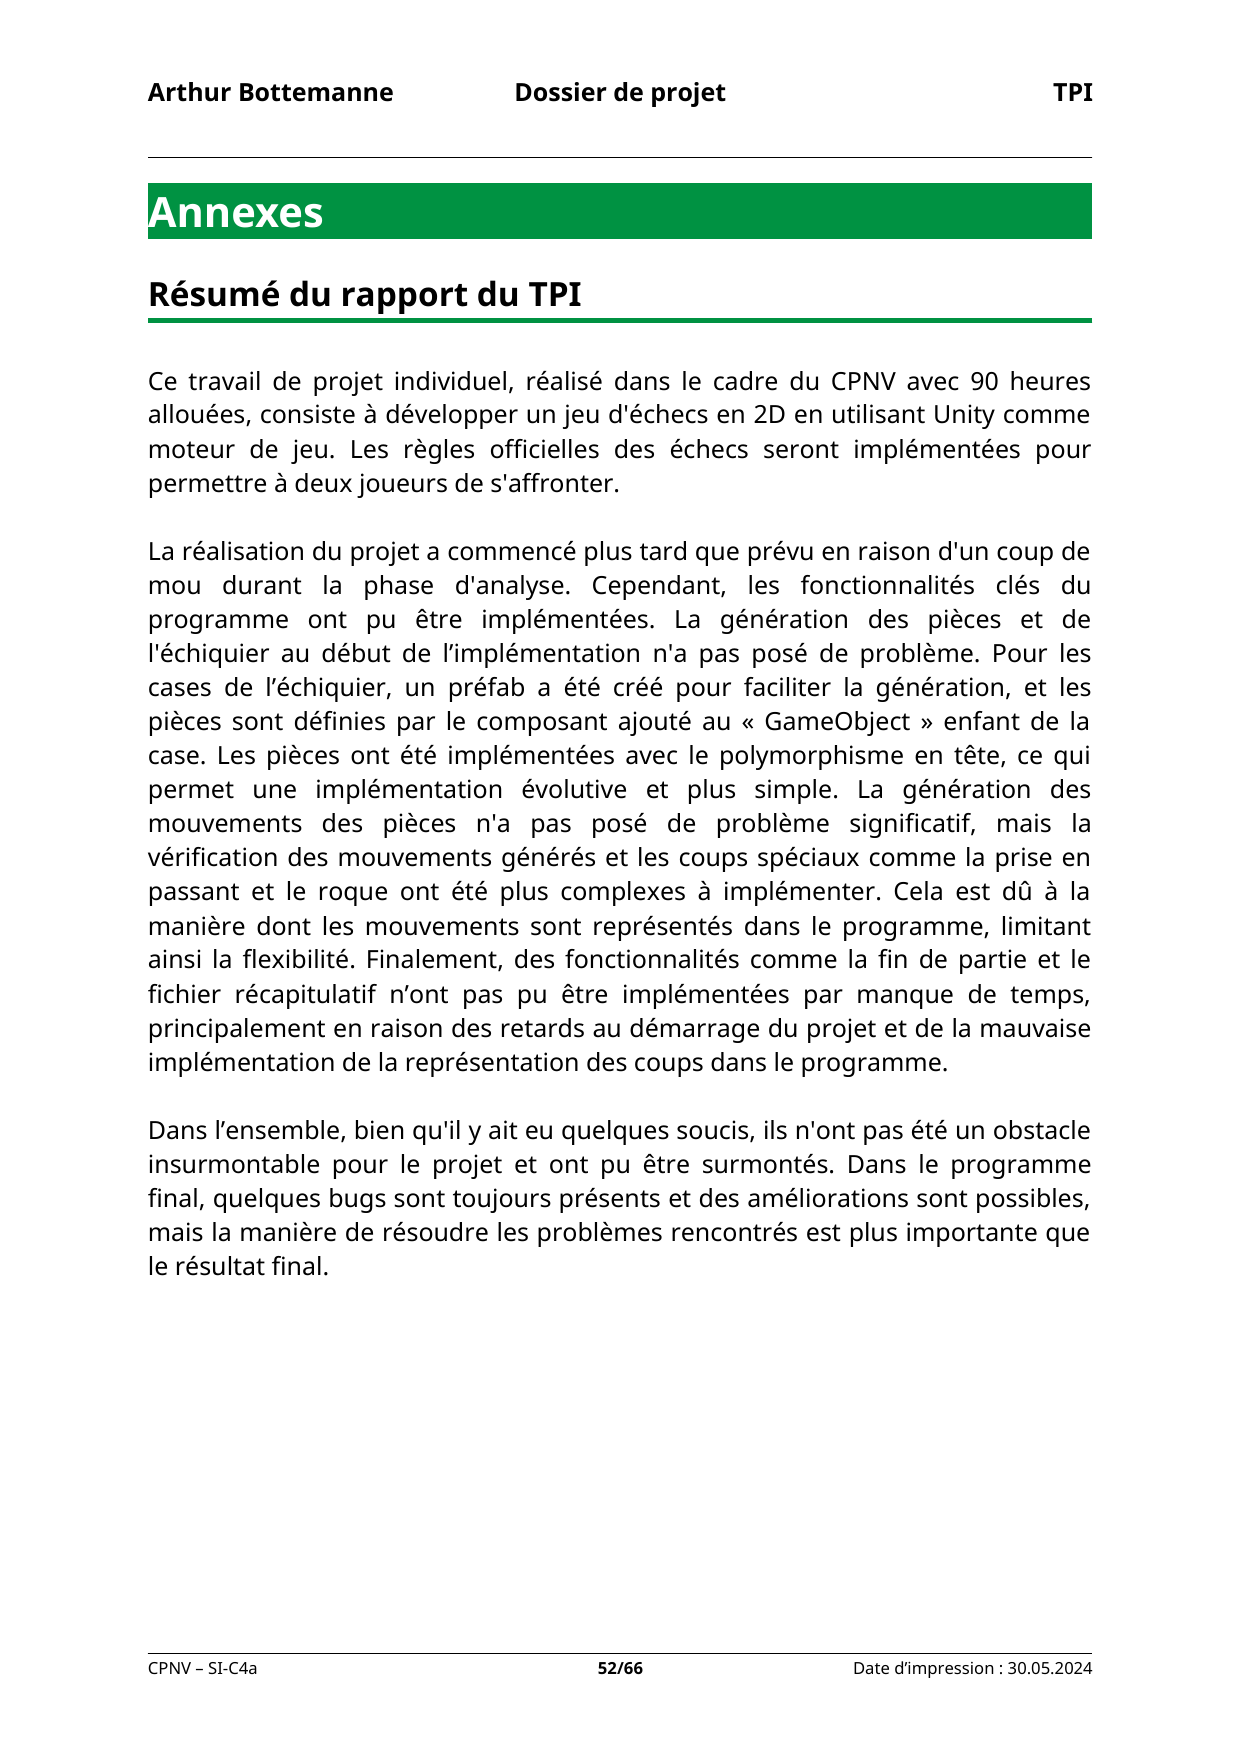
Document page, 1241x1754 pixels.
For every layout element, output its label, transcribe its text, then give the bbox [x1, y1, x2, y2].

text La réalisation du projet a commencé plus tard que prévu en raison d'un coup de mou durant la phase d'analyse. Cependant, les fonctionnalités clés du programme ont pu être implémentées. La génération des pièces et de l'échiquier au début de l’implémentation n'a pas posé de problème. Pour les cases de l’échiquier, un préfab a été créé pour faciliter la génération, et les pièces sont définies par le composant ajouté au « GameObject » enfant de la case. Les pièces ont été implémentées avec le polymorphisme en tête, ce qui permet une implémentation évolutive et plus simple. La génération des mouvements des pièces n'a pas posé de problème significatif, mais la vérification des mouvements générés et les coups spéciaux comme la prise en passant et le roque ont été plus complexes à implémenter. Cela est dû à la manière dont les mouvements sont représentés dans le programme, limitant ainsi la flexibilité. Finalement, des fonctionnalités comme la fin de partie et le fichier récapitulatif n’ont pas pu être implémentées par manque de temps, principalement en raison des retards au démarrage du projet et de la mauvaise implémentation de la représentation des coups dans le programme. [148, 533, 1092, 1078]
subtitle Résumé du rapport du TPI [148, 271, 1092, 318]
text Ce travail de projet individuel, réalisé dans le cadre du CPNV avec 90 heures allouées, consiste à développer un jeu d'échecs en 2D en utilisant Unity comme moteur de jeu. Les règles officielles des échecs seront implémentées pour permettre à deux joueurs de s'affronter. [148, 363, 1092, 499]
text Dans l’ensemble, bien qu'il y ait eu quelques soucis, ils n'ont pas été un obstacle insurmontable pour le projet et ont pu être surmontés. Dans le programme final, quelques bugs sont toujours présents et des améliorations sont possibles, mais la manière de résoudre les problèmes rencontrés est plus importante que le résultat final. [148, 1112, 1092, 1283]
subtitle Annexes [148, 183, 1092, 239]
